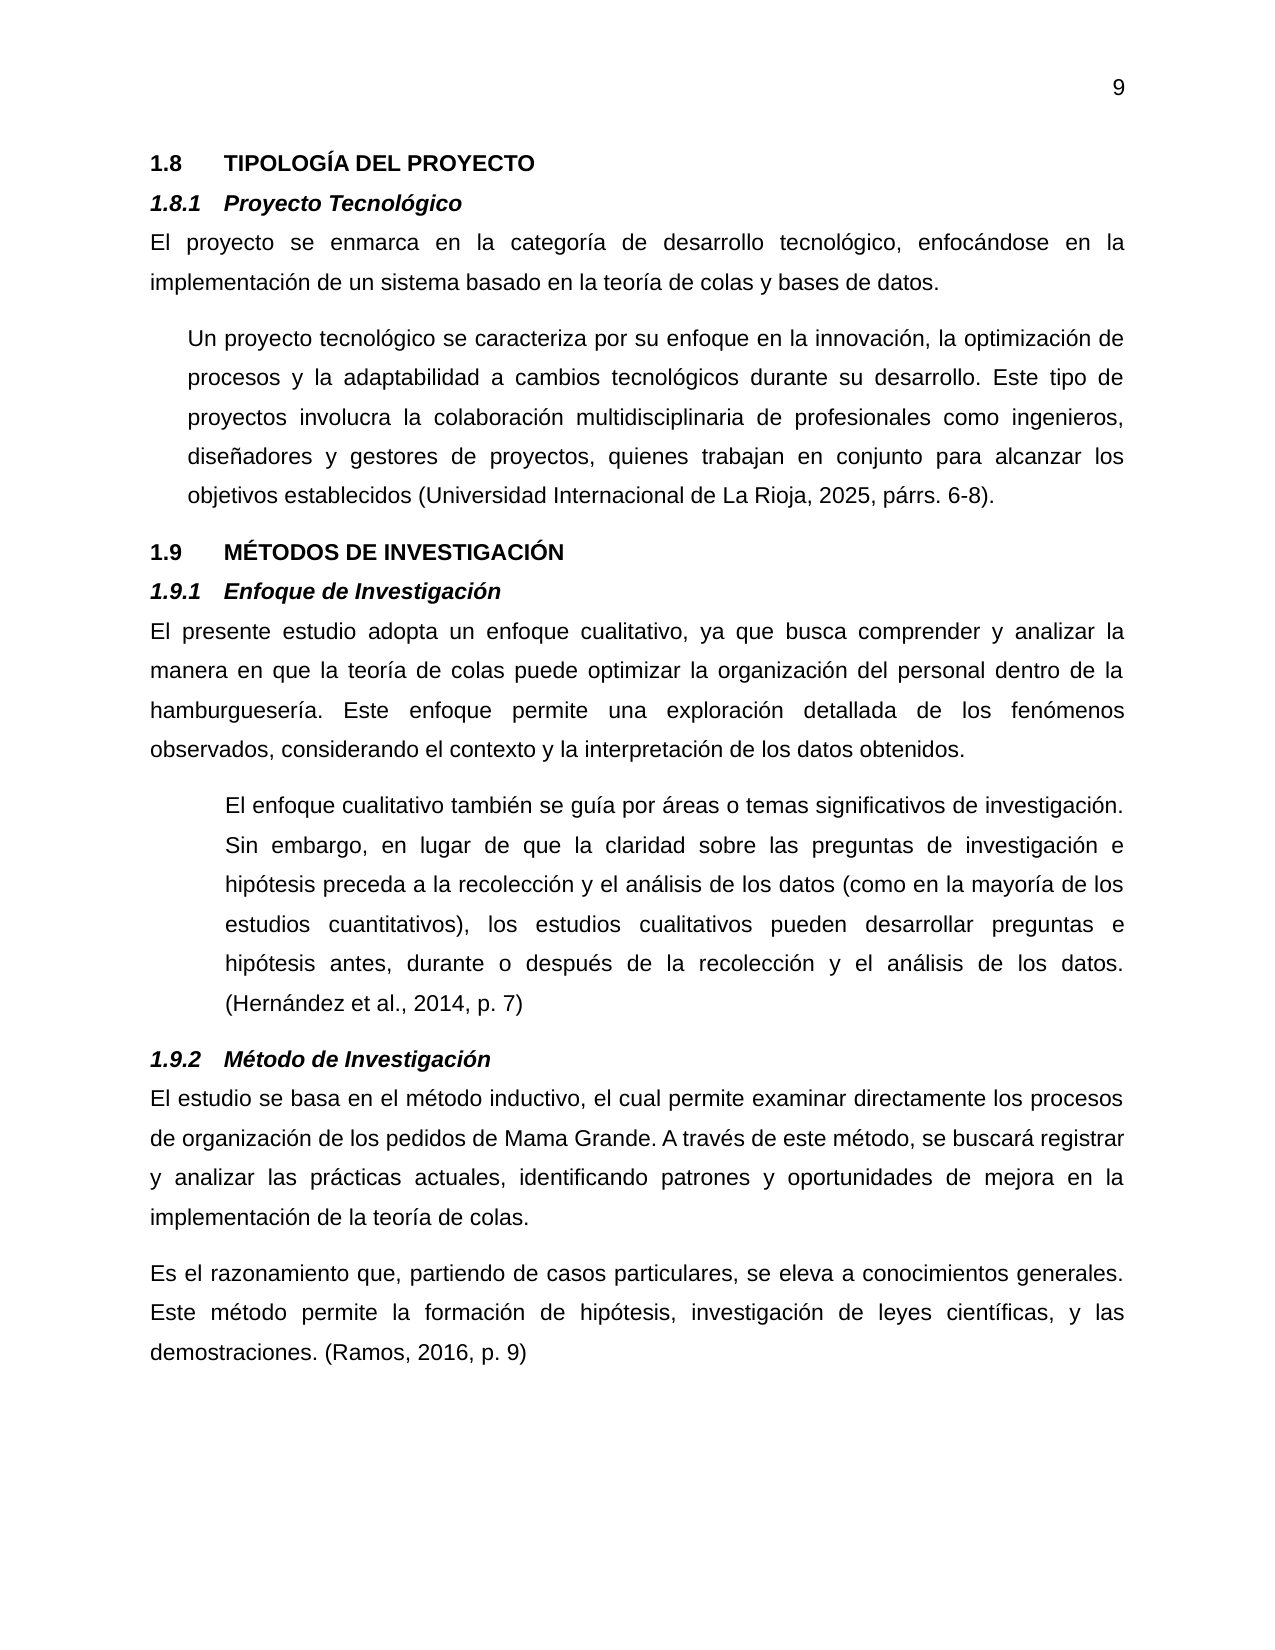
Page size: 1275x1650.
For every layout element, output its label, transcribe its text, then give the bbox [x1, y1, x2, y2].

subtitle Enfoque de Investigación [150, 578, 1125, 604]
subtitle Método de Investigación [150, 1046, 1125, 1072]
subtitle Proyecto Tecnológico [150, 189, 1125, 216]
text El presente estudio adopta un enfoque cualitativo, ya que busca comprender y analizar la manera en que la teoría de colas puede optimizar la organización del personal dentro de la hamburguesería. Este enfoque permite una exploración detallada de los fenómenos observados, considerando el contexto y la interpretación de los datos obtenidos. [150, 618, 1125, 762]
text Es el razonamiento que, partiendo de casos particulares, se eleva a conocimientos generales. Este método permite la formación de hipótesis, investigación de leyes científicas, y las demostraciones. (Ramos, 2016, p. 9) [150, 1260, 1125, 1365]
text El proyecto se enmarca en la categoría de desarrollo tecnológico, enfocándose en la implementación de un sistema basado en la teoría de colas y bases de datos. [150, 229, 1125, 295]
subtitle TIPOLOGÍA DEL PROYECTO [150, 150, 1125, 176]
subtitle MÉTODOS DE INVESTIGACIÓN [150, 539, 1125, 565]
text El enfoque cualitativo también se guía por áreas o temas significativos de investigación. Sin embargo, en lugar de que la claridad sobre las preguntas de investigación e hipótesis preceda a la recolección y el análisis de los datos (como en la mayoría de los estudios cuantitativos), los estudios cualitativos pueden desarrollar preguntas e hipótesis antes, durante o después de la recolección y el análisis de los datos. (Hernández et al., 2014, p. 7) [225, 792, 1125, 1016]
text Un proyecto tecnológico se caracteriza por su enfoque en la innovación, la optimización de procesos y la adaptabilidad a cambios tecnológicos durante su desarrollo. Este tipo de proyectos involucra la colaboración multidisciplinaria de profesionales como ingenieros, diseñadores y gestores de proyectos, quienes trabajan en conjunto para alcanzar los objetivos establecidos (Universidad Internacional de La Rioja, 2025, párrs. 6-8). [187, 324, 1125, 509]
text El estudio se basa en el método inductivo, el cual permite examinar directamente los procesos de organización de los pedidos de Mama Grande. A través de este método, se buscará registrar y analizar las prácticas actuales, identificando patrones y oportunidades de mejora en la implementación de la teoría de colas. [150, 1085, 1125, 1230]
